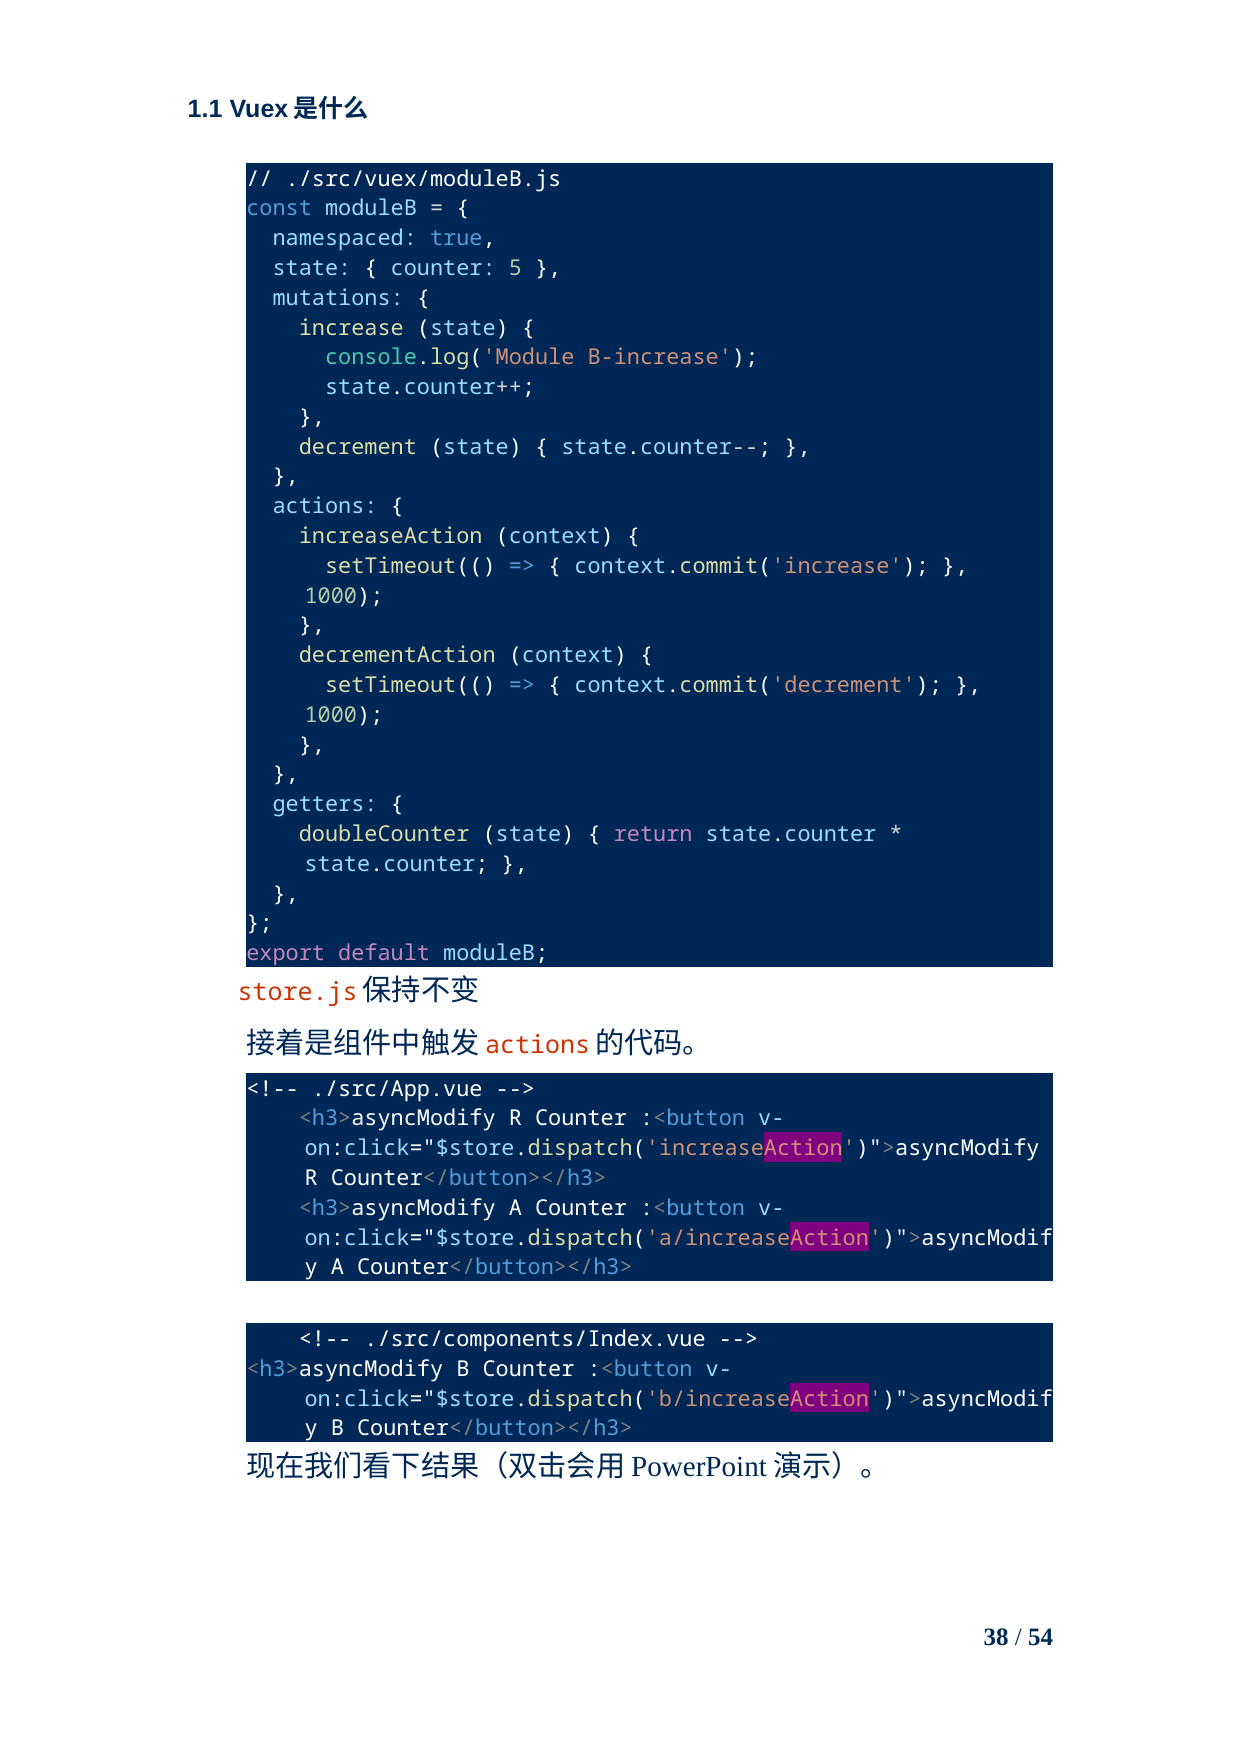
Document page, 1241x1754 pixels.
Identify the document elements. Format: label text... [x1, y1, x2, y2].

text <h3>asyncModify R Counter :<button v-on:click="$store.dispatch('increaseAction')">asyncModify R Counter</button></h3> [246, 1102, 1053, 1192]
text setTimeout(() => { context.commit('increase'); }, 1000); [246, 550, 1053, 609]
text }, [246, 401, 1053, 431]
text }; [246, 907, 1053, 937]
text <h3>asyncModify B Counter :<button v-on:click="$store.dispatch('b/increaseAction')">asyncModify B Counter</button></h3> [246, 1353, 1053, 1442]
text decrementAction (context) { [246, 639, 1053, 669]
text }, [246, 878, 1053, 907]
text state.counter++; [246, 371, 1053, 401]
text }, [246, 461, 1053, 490]
text console.log('Module B-increase'); [246, 341, 1053, 371]
text <h3>asyncModify A Counter :<button v-on:click="$store.dispatch('a/increaseAction')">asyncModify A Counter</button></h3> [246, 1192, 1053, 1281]
text 现在我们看下结果（双击会用PowerPoint演示）。 [187, 1442, 1053, 1484]
text export default moduleB; [246, 937, 1053, 967]
text }, [246, 609, 1053, 639]
text }, [246, 729, 1053, 758]
text doubleCounter (state) { return state.counter * state.counter; }, [246, 818, 1053, 878]
text <!-- ./src/components/Index.vue --> [246, 1323, 1053, 1353]
text actions: { [246, 490, 1053, 520]
text 接着是组件中触发actions的代码。 [187, 1020, 1053, 1062]
text decrement (state) { state.counter--; }, [246, 431, 1053, 461]
text namespaced: true, [246, 222, 1053, 252]
text setTimeout(() => { context.commit('decrement'); }, 1000); [246, 669, 1053, 729]
text }, [246, 758, 1053, 788]
text // ./src/vuex/moduleB.js [246, 163, 1053, 192]
text increaseAction (context) { [246, 520, 1053, 550]
text const moduleB = { [246, 192, 1053, 222]
text mutations: { [246, 282, 1053, 312]
text <!-- ./src/App.vue --> [246, 1073, 1053, 1102]
text state: { counter: 5 }, [246, 252, 1053, 282]
text getters: { [246, 788, 1053, 818]
text increase (state) { [246, 312, 1053, 341]
text store.js保持不变 [187, 967, 1053, 1009]
